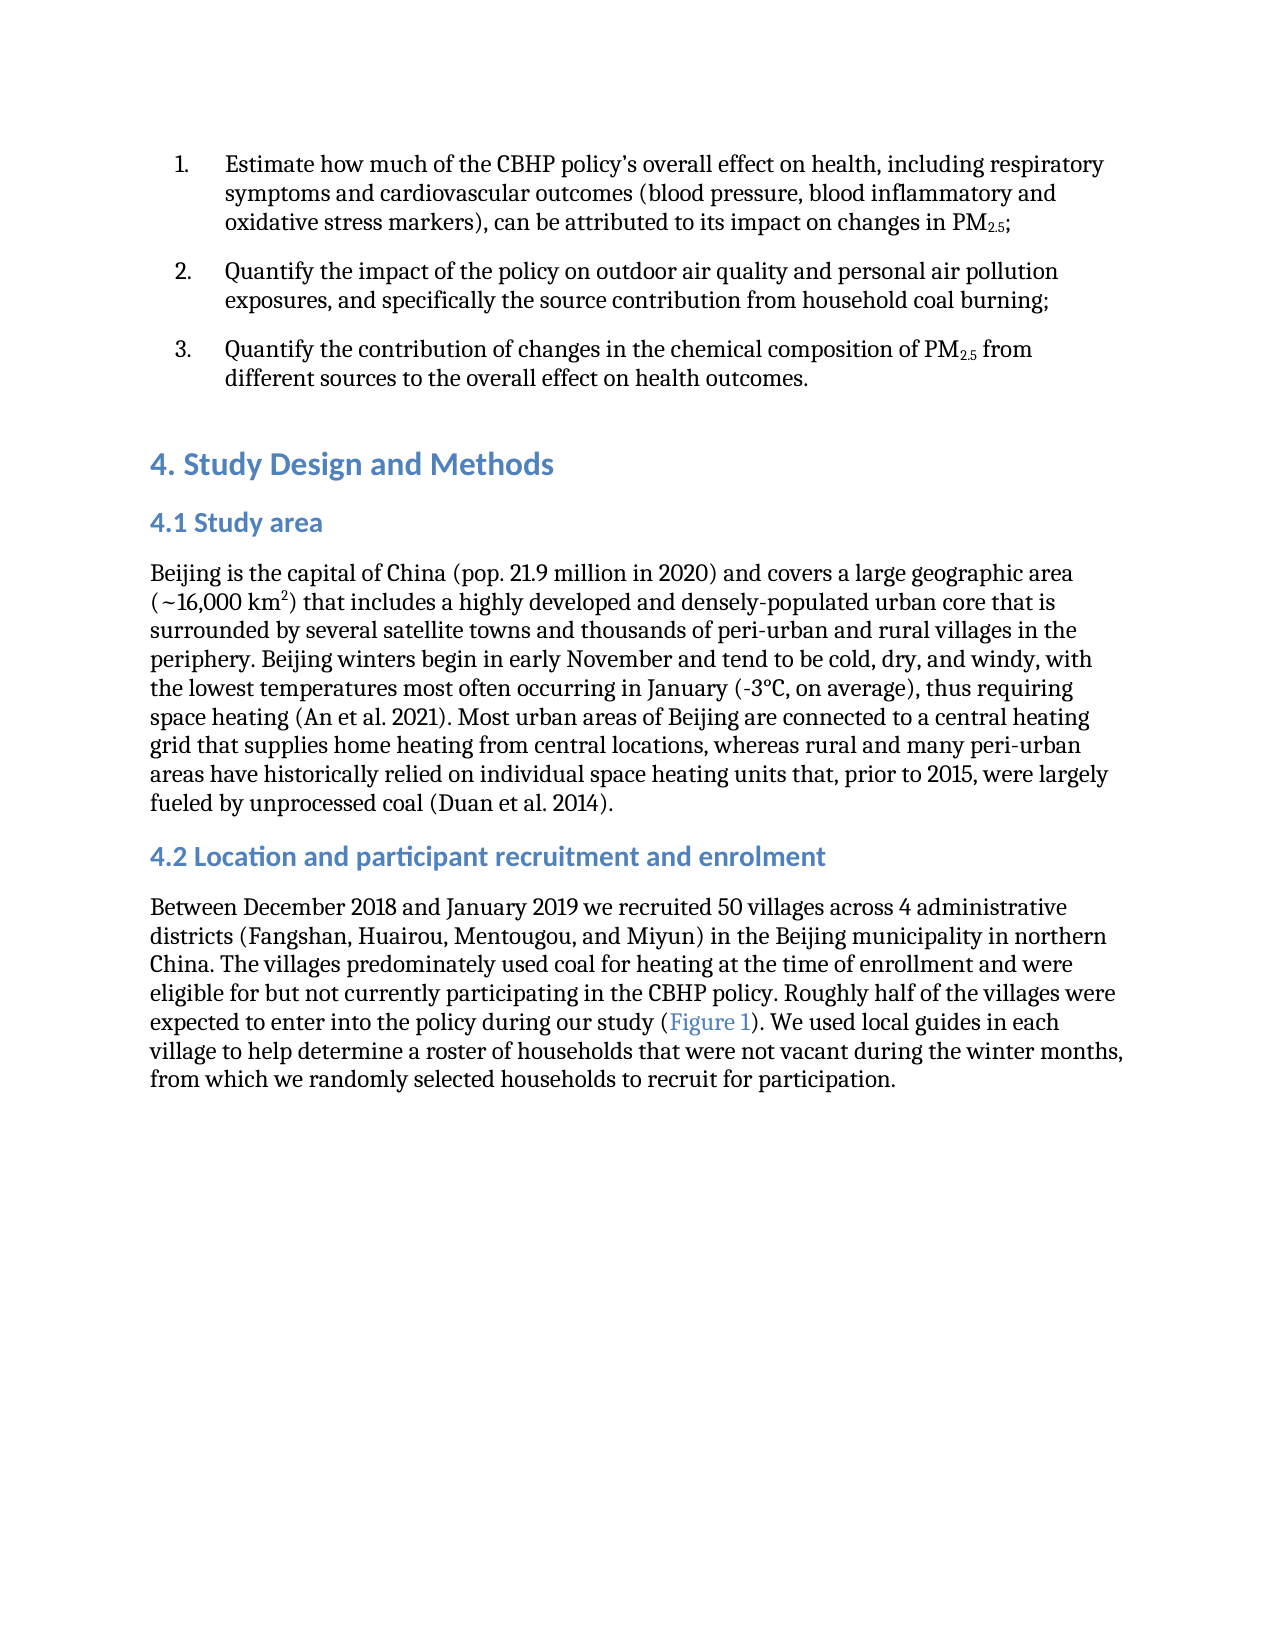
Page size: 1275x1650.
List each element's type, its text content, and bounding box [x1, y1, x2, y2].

text Between December 2018 and January 2019 we recruited 50 villages across 4 administrative districts (Fangshan, Huairou, Mentougou, and Miyun) in the Beijing municipality in northern China. The villages predominately used coal for heating at the time of enrollment and were eligible for but not currently participating in the CBHP policy. Roughly half of the villages were expected to enter into the policy during our study (Figure 1). We used local guides in each village to help determine a roster of households that were not vacant during the winter months, from which we randomly selected households to recruit for participation. [150, 893, 1125, 1094]
subtitle 4.1 Study area [150, 504, 1125, 540]
subtitle 4. Study Design and Methods [150, 443, 1125, 484]
subtitle 4.2 Location and participant recruitment and enrolment [150, 838, 1125, 874]
text Beijing is the capital of China (pop. 21.9 million in 2020) and covers a large geographic area (~16,000 km2) that includes a highly developed and densely-populated urban core that is surrounded by several satellite towns and thousands of peri-urban and rural villages in the periphery. Beijing winters begin in early November and tend to be cold, dry, and windy, with the lowest temperatures most often occurring in January (-3°C, on average), thus requiring space heating (An et al. 2021). Most urban areas of Beijing are connected to a central heating grid that supplies home heating from central locations, whereas rural and many peri-urban areas have historically relied on individual space heating units that, prior to 2015, were largely fueled by unprocessed coal (Duan et al. 2014). [150, 559, 1125, 818]
list Quantify the impact of the policy on outdoor air quality and personal air pollution exposures, and specifically the source contribution from household coal burning; [175, 257, 1125, 314]
list Quantify the contribution of changes in the chemical composition of PM2.5 from different sources to the overall effect on health outcomes. [175, 335, 1125, 393]
list Estimate how much of the CBHP policy’s overall effect on health, including respiratory symptoms and cardiovascular outcomes (blood pressure, blood inflammatory and oxidative stress markers), can be attributed to its impact on changes in PM2.5; [175, 150, 1125, 236]
